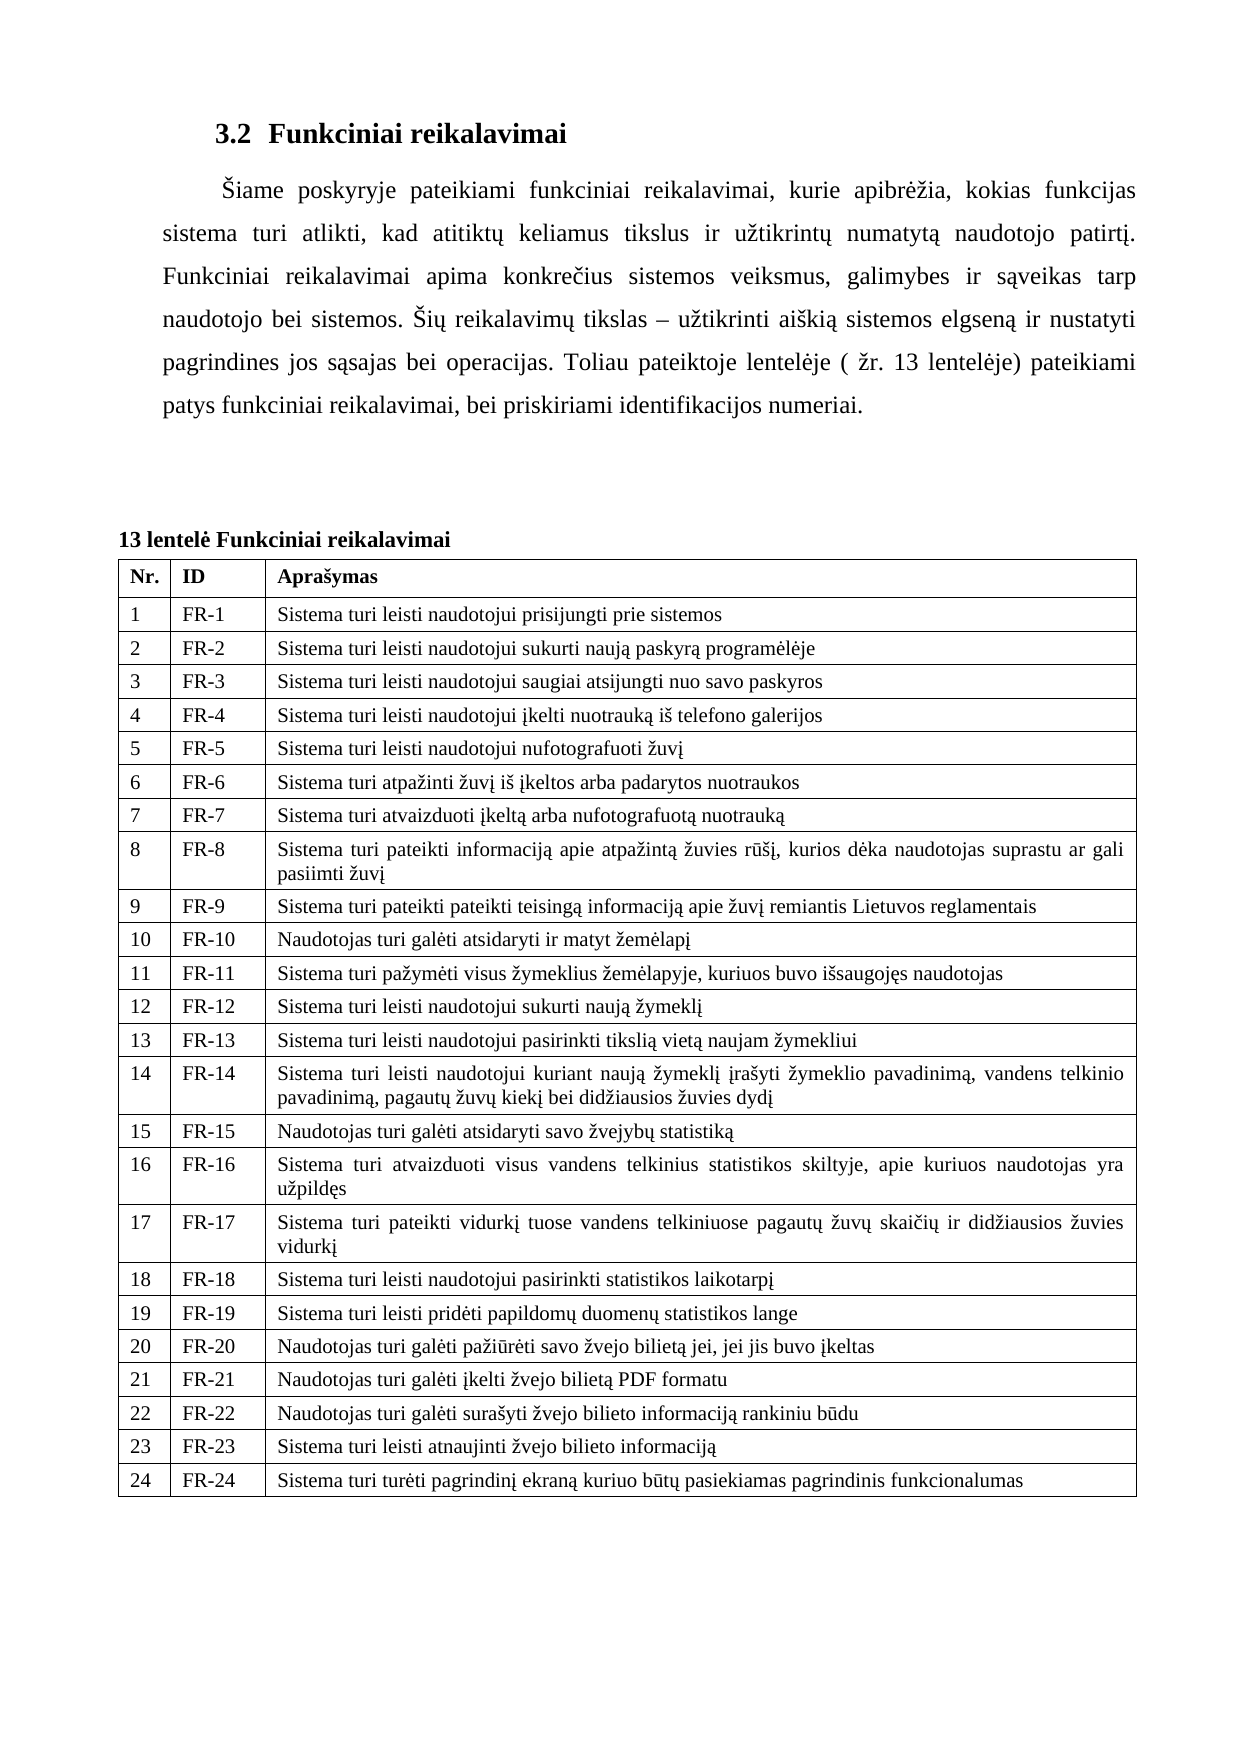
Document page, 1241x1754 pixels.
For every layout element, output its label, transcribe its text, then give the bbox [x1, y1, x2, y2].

table_cell FR-17 [171, 1205, 265, 1262]
table_cell 19 [119, 1296, 170, 1329]
table_cell 23 [119, 1430, 170, 1462]
table_cell Naudotojas turi galėti atsidaryti ir matyt žemėlapį [266, 923, 1136, 956]
table_cell 24 [119, 1464, 170, 1496]
table_cell 17 [119, 1205, 170, 1262]
table_cell 22 [119, 1397, 170, 1429]
table_cell 5 [119, 732, 170, 764]
table_cell 20 [119, 1330, 170, 1362]
table_header ID [171, 560, 265, 597]
text 13 lentelė Funkciniai reikalavimai [118, 527, 1137, 553]
table_cell FR-9 [171, 890, 265, 922]
table_cell FR-1 [171, 598, 265, 631]
table_cell Sistema turi leisti naudotojui pasirinkti tikslią vietą naujam žymekliui [266, 1024, 1136, 1056]
table_cell Sistema turi turėti pagrindinį ekraną kuriuo būtų pasiekiamas pagrindinis funkcionalumas [266, 1464, 1136, 1496]
table_cell Sistema turi leisti naudotojui įkelti nuotrauką iš telefono galerijos [266, 699, 1136, 731]
table_cell Sistema turi leisti naudotojui saugiai atsijungti nuo savo paskyros [266, 665, 1136, 697]
table_cell Naudotojas turi galėti surašyti žvejo bilieto informaciją rankiniu būdu [266, 1397, 1136, 1429]
table_cell Naudotojas turi galėti atsidaryti savo žvejybų statistiką [266, 1115, 1136, 1147]
table_cell FR-10 [171, 923, 265, 956]
table_cell 3 [119, 665, 170, 697]
table_cell Sistema turi atpažinti žuvį iš įkeltos arba padarytos nuotraukos [266, 765, 1136, 798]
table_cell 13 [119, 1024, 170, 1056]
table_cell Naudotojas turi galėti įkelti žvejo bilietą PDF formatu [266, 1363, 1136, 1396]
table_cell FR-4 [171, 699, 265, 731]
table_cell FR-23 [171, 1430, 265, 1462]
table_cell 10 [119, 923, 170, 956]
table_cell 11 [119, 957, 170, 989]
table_cell Sistema turi leisti naudotojui sukurti naują žymeklį [266, 990, 1136, 1022]
table_cell 1 [119, 598, 170, 631]
text Šiame poskyryje pateikiami funkciniai reikalavimai, kurie apibrėžia, kokias funkcijas sistema turi atlikti, kad atitiktų keliamus tikslus ir užtikrintų numatytą naudotojo patirtį. Funkciniai reikalavimai apima konkrečius sistemos veiksmus, galimybes ir sąveikas tarp naudotojo bei sistemos. Šių reikalavimų tikslas – užtikrinti aiškią sistemos elgseną ir nustatyti pagrindines jos sąsajas bei operacijas. Toliau pateiktoje lentelėje ( žr. 13 lentelėje) pateikiami patys funkciniai reikalavimai, bei priskiriami identifikacijos numeriai. [162, 175, 1137, 419]
table_cell FR-7 [171, 799, 265, 831]
table_cell FR-21 [171, 1363, 265, 1396]
table_cell 7 [119, 799, 170, 831]
table_cell FR-18 [171, 1263, 265, 1295]
table_cell Sistema turi atvaizduoti visus vandens telkinius statistikos skiltyje, apie kuriuos naudotojas yra užpildęs [266, 1148, 1136, 1204]
table_cell Sistema turi pateikti vidurkį tuose vandens telkiniuose pagautų žuvų skaičių ir didžiausios žuvies vidurkį [266, 1205, 1136, 1262]
table_cell Sistema turi pažymėti visus žymeklius žemėlapyje, kuriuos buvo išsaugojęs naudotojas [266, 957, 1136, 989]
table_cell FR-24 [171, 1464, 265, 1496]
table_cell 2 [119, 632, 170, 664]
table_cell 14 [119, 1057, 170, 1113]
table_cell FR-15 [171, 1115, 265, 1147]
table_cell Sistema turi leisti naudotojui nufotografuoti žuvį [266, 732, 1136, 764]
table_cell 9 [119, 890, 170, 922]
table_cell Sistema turi pateikti informaciją apie atpažintą žuvies rūšį, kurios dėka naudotojas suprastu ar gali pasiimti žuvį [266, 832, 1136, 889]
table_cell Sistema turi leisti naudotojui prisijungti prie sistemos [266, 598, 1136, 631]
table_cell 8 [119, 832, 170, 889]
table_cell Sistema turi leisti pridėti papildomų duomenų statistikos lange [266, 1296, 1136, 1329]
table_cell 12 [119, 990, 170, 1022]
table_header Aprašymas [266, 560, 1136, 597]
table_cell 21 [119, 1363, 170, 1396]
table_cell Naudotojas turi galėti pažiūrėti savo žvejo bilietą jei, jei jis buvo įkeltas [266, 1330, 1136, 1362]
table_cell FR-12 [171, 990, 265, 1022]
table_cell FR-20 [171, 1330, 265, 1362]
table_cell FR-22 [171, 1397, 265, 1429]
table_cell 4 [119, 699, 170, 731]
table_cell FR-19 [171, 1296, 265, 1329]
table_cell FR-2 [171, 632, 265, 664]
table_cell FR-8 [171, 832, 265, 889]
table_cell Sistema turi leisti naudotojui sukurti naują paskyrą programėlėje [266, 632, 1136, 664]
table_cell FR-11 [171, 957, 265, 989]
table_cell FR-14 [171, 1057, 265, 1113]
table_cell Sistema turi leisti atnaujinti žvejo bilieto informaciją [266, 1430, 1136, 1462]
subtitle 3.2 Funkciniai reikalavimai [215, 116, 1137, 150]
table_cell Sistema turi pateikti pateikti teisingą informaciją apie žuvį remiantis Lietuvos reglamentais [266, 890, 1136, 922]
table_cell FR-3 [171, 665, 265, 697]
table_cell 6 [119, 765, 170, 798]
table_cell FR-6 [171, 765, 265, 798]
table_cell 18 [119, 1263, 170, 1295]
table_cell Sistema turi atvaizduoti įkeltą arba nufotografuotą nuotrauką [266, 799, 1136, 831]
table_cell 16 [119, 1148, 170, 1204]
table_cell FR-13 [171, 1024, 265, 1056]
table_cell FR-5 [171, 732, 265, 764]
table_cell Sistema turi leisti naudotojui kuriant naują žymeklį įrašyti žymeklio pavadinimą, vandens telkinio pavadinimą, pagautų žuvų kiekį bei didžiausios žuvies dydį [266, 1057, 1136, 1113]
table_cell FR-16 [171, 1148, 265, 1204]
table_cell Sistema turi leisti naudotojui pasirinkti statistikos laikotarpį [266, 1263, 1136, 1295]
table_header Nr. [119, 560, 170, 597]
table_cell 15 [119, 1115, 170, 1147]
